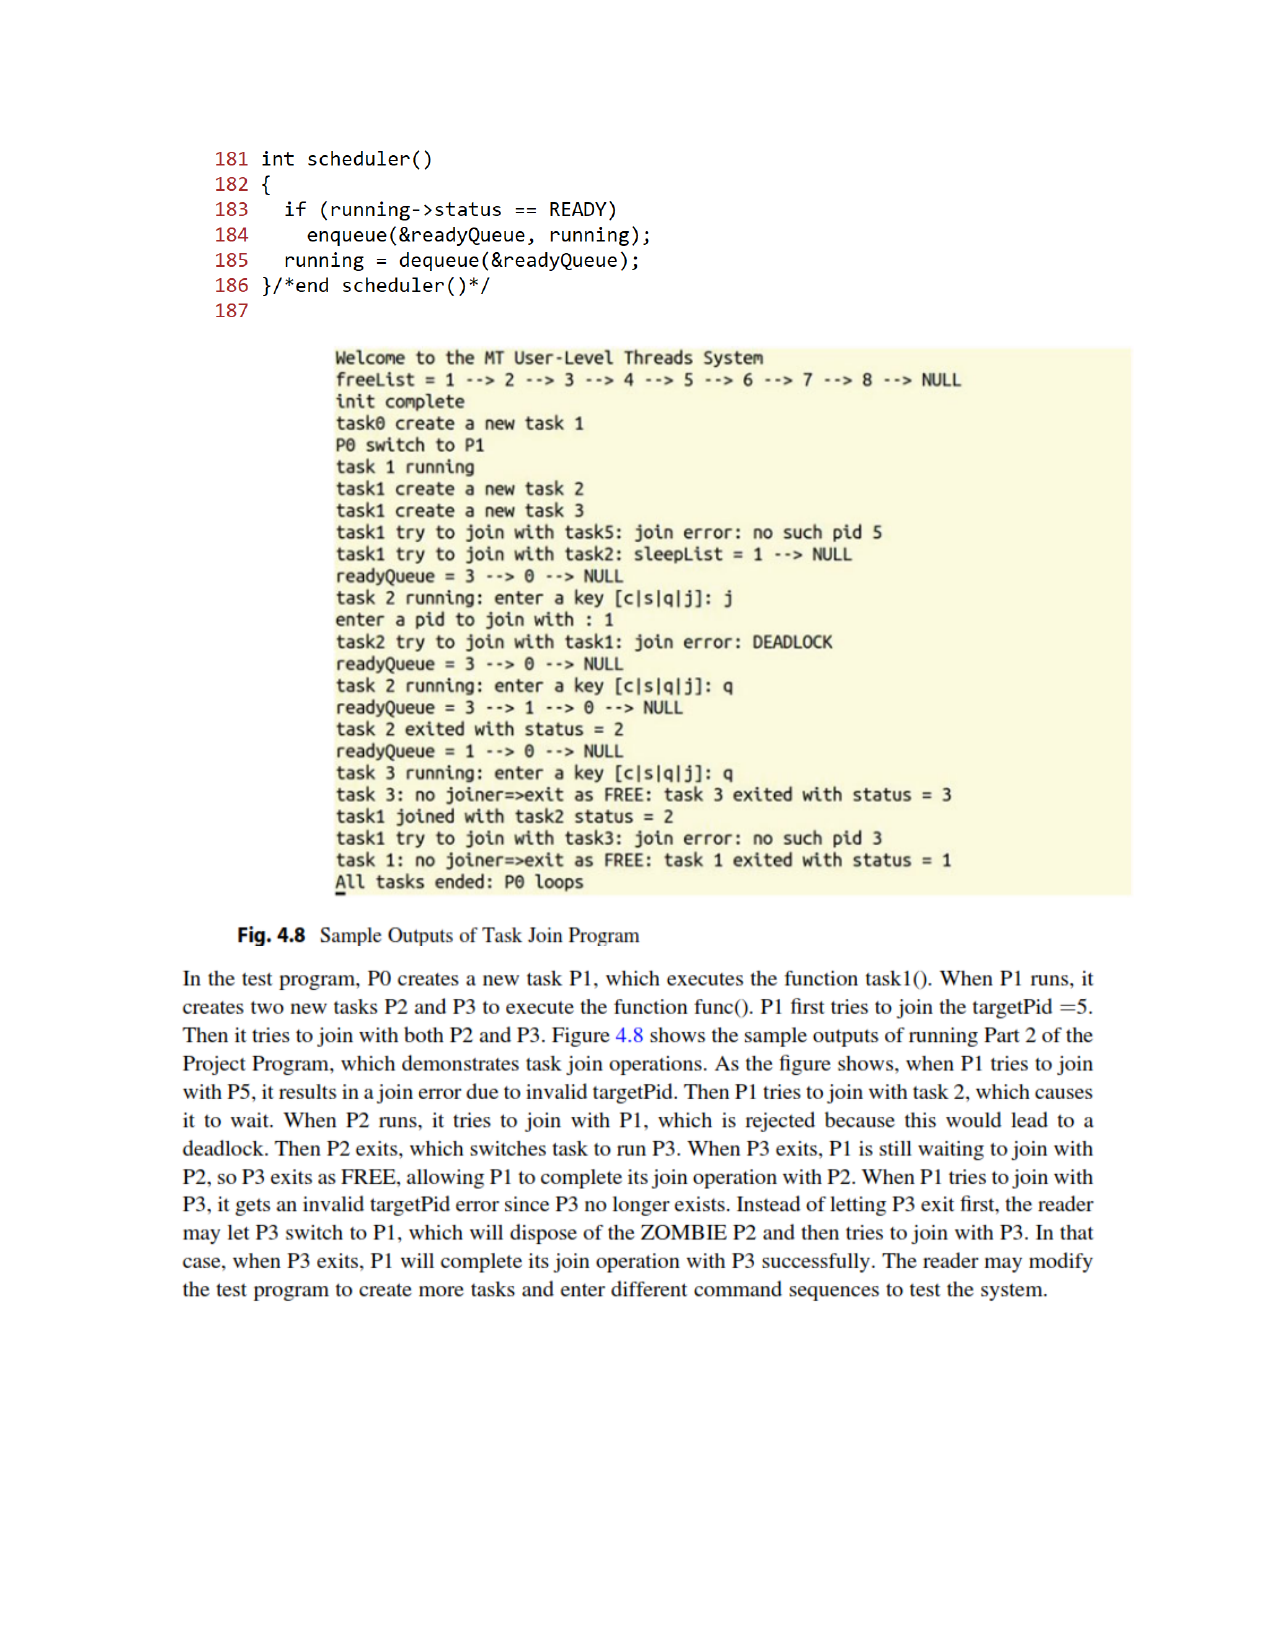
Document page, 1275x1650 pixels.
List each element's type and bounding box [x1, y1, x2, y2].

picture [177, 964, 1098, 1310]
picture [214, 147, 1136, 322]
picture [214, 340, 1136, 946]
